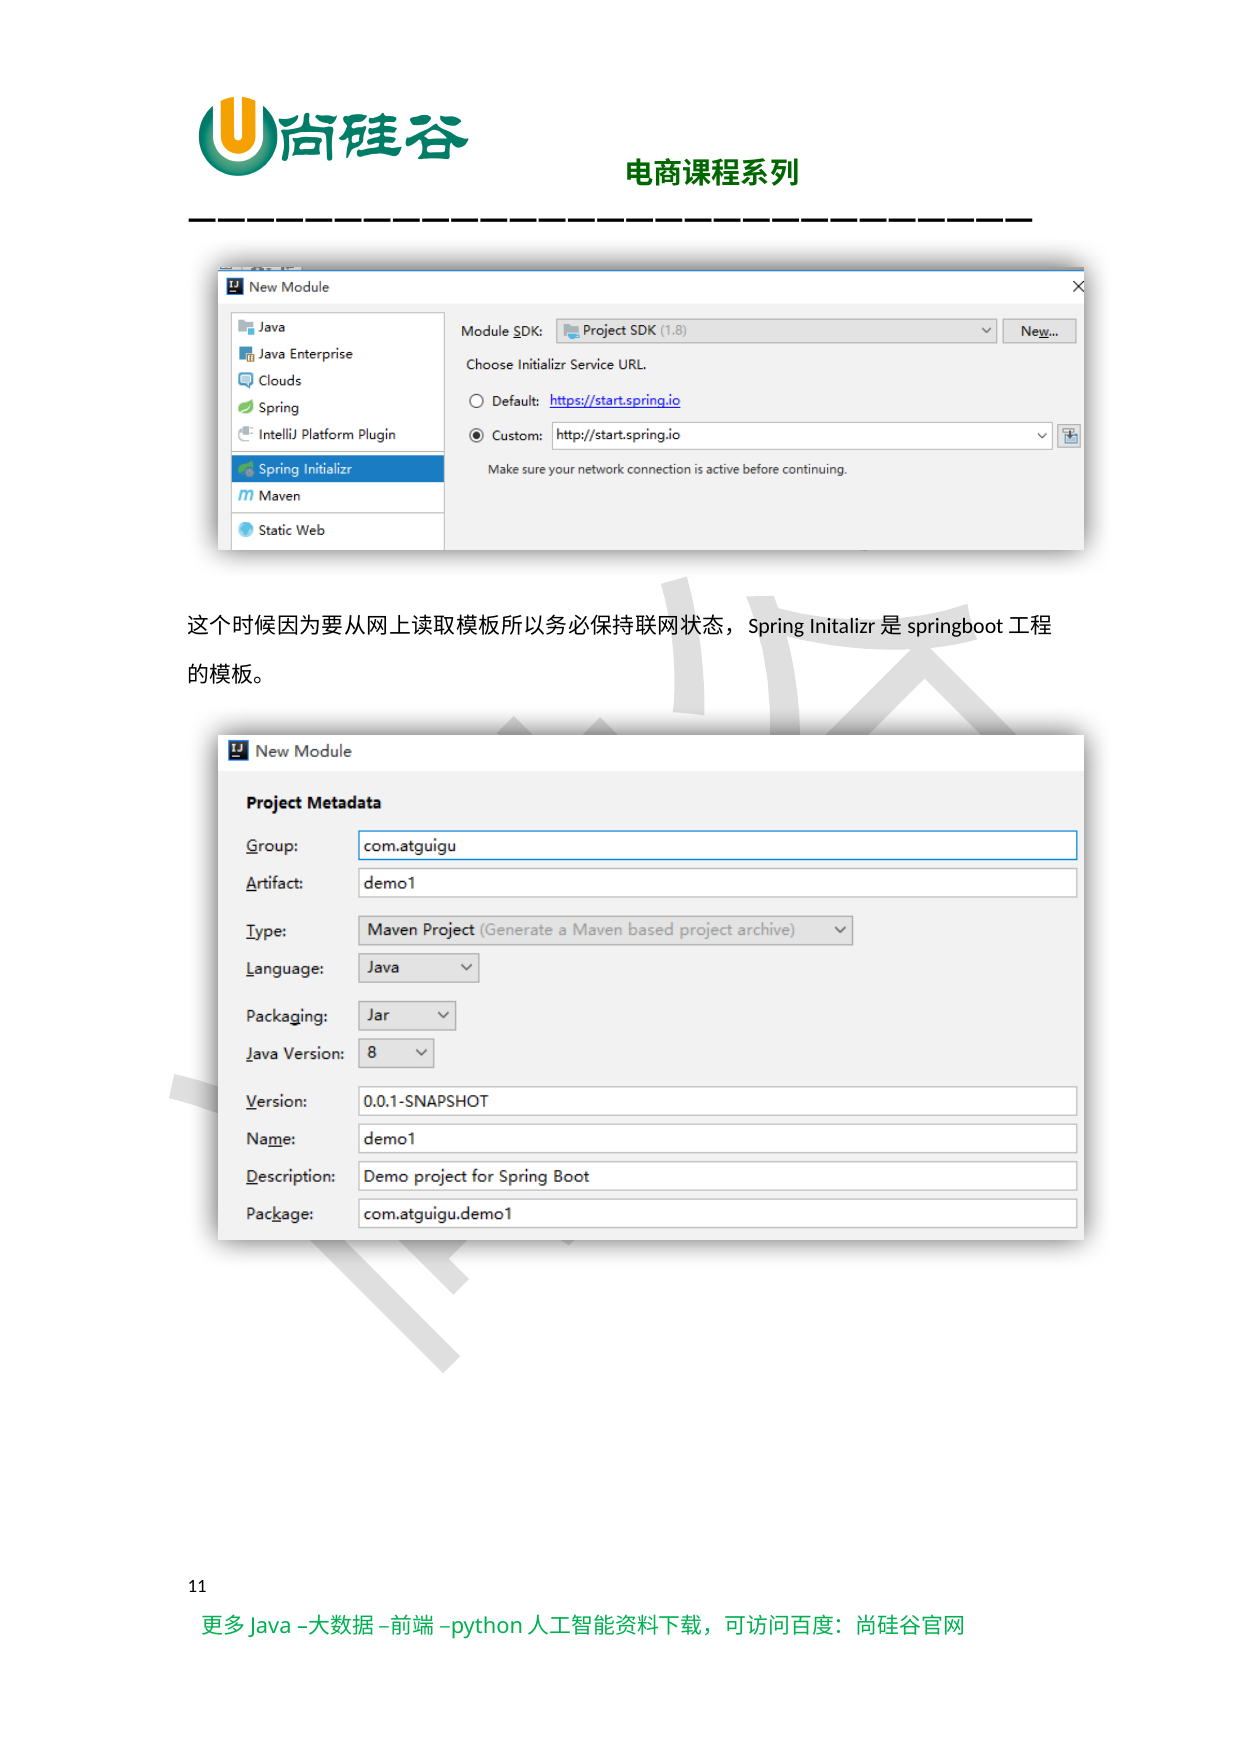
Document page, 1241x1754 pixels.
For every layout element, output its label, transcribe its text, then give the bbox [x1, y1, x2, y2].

text 这个时候因为要从网上读取模板所以务必保持联网状态，Spring Initalizr是springboot工程的模板。 [187, 608, 1053, 689]
picture [218, 735, 1084, 1240]
picture [218, 267, 1084, 550]
picture [187, 88, 476, 184]
